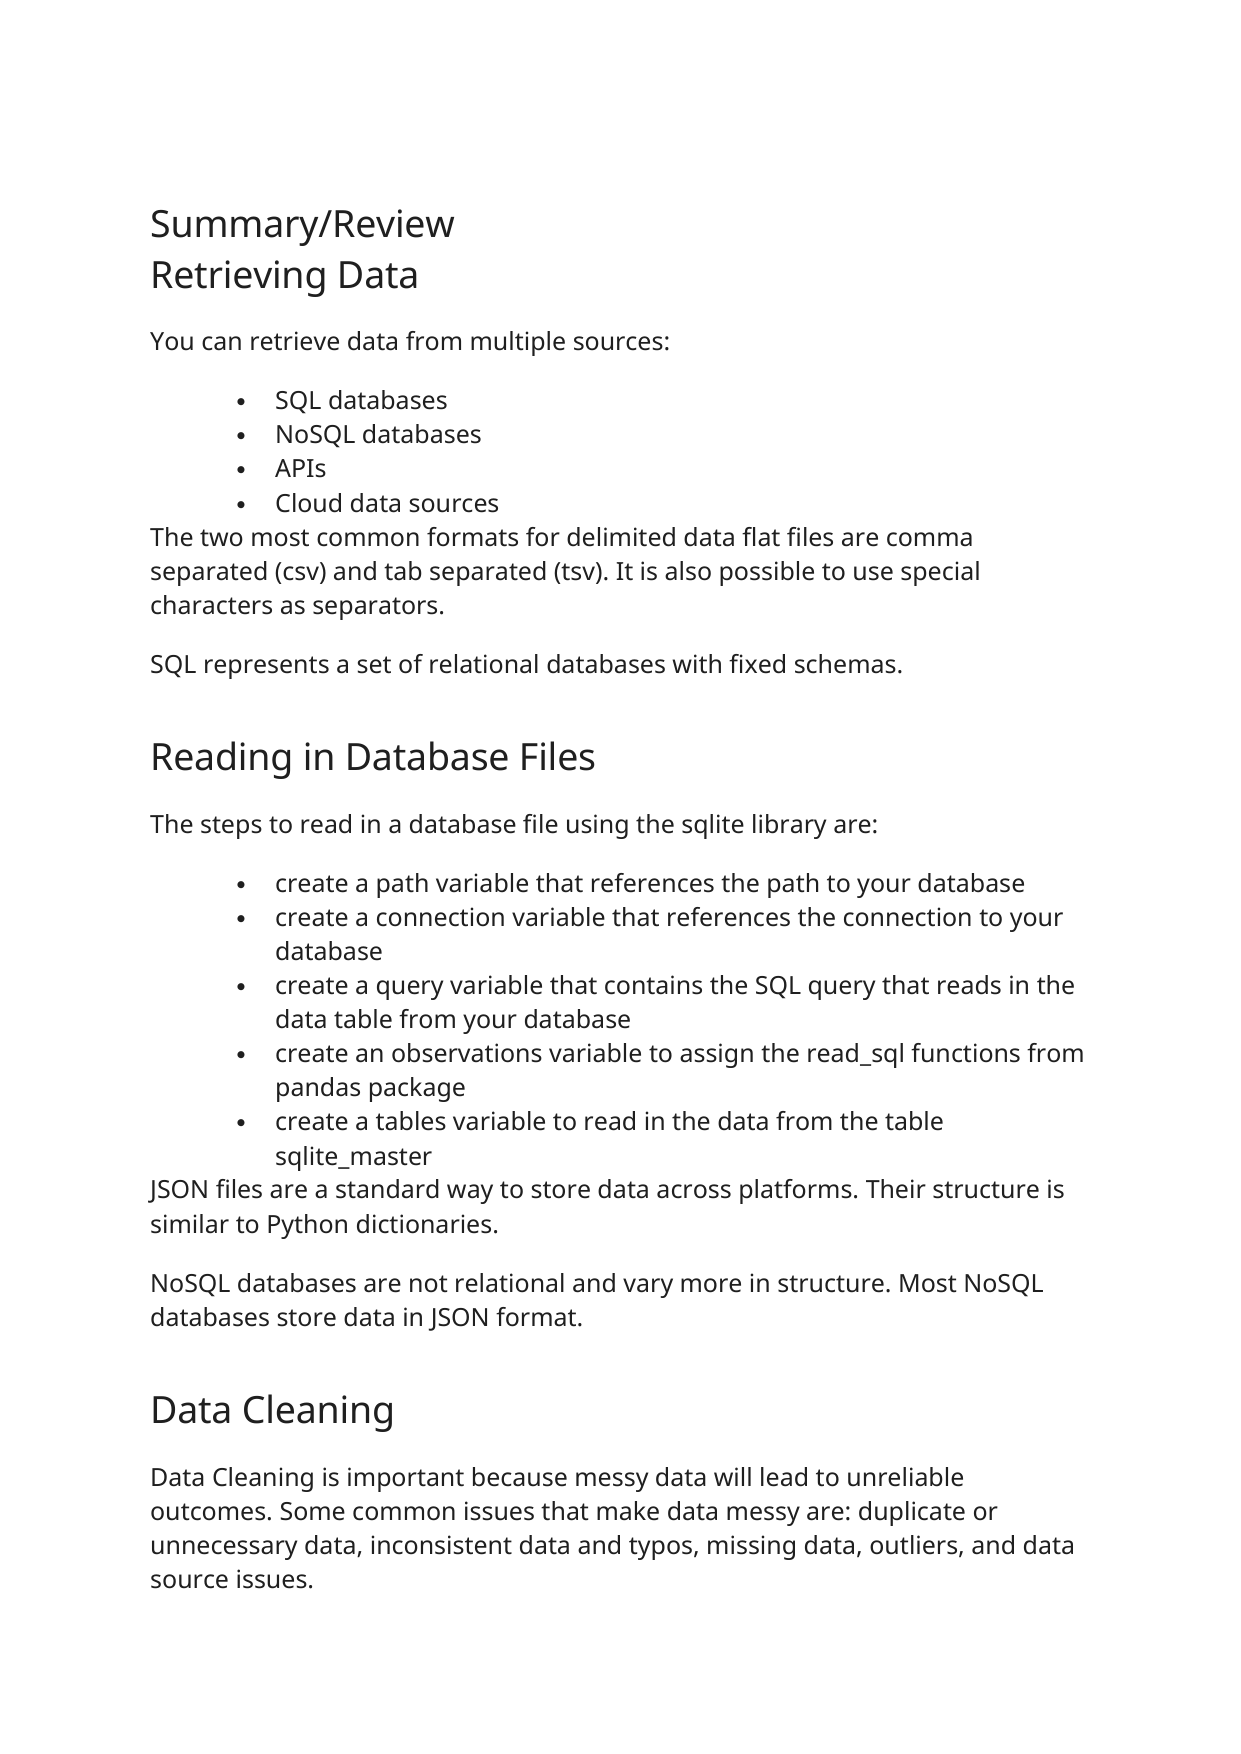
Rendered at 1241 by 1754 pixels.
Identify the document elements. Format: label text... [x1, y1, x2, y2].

list create a connection variable that references the connection to your database [237, 900, 1090, 968]
subtitle Data Cleaning [150, 1383, 1090, 1434]
subtitle Reading in Database Files [150, 731, 1090, 782]
text The steps to read in a database file using the sqlite library are: [150, 807, 1090, 841]
list NoSQL databases [237, 417, 1090, 451]
list APIs [237, 451, 1090, 485]
list create a tables variable to read in the data from the table sqlite_master [237, 1104, 1090, 1172]
text The two most common formats for delimited data flat files are comma separated (csv) and tab separated (tsv). It is also possible to use special characters as separators. [150, 519, 1090, 621]
text JSON files are a standard way to store data across platforms. Their structure is similar to Python dictionaries. [150, 1172, 1090, 1240]
subtitle Summary/Review [150, 197, 1090, 248]
list SQL databases [237, 383, 1090, 417]
list create a query variable that contains the SQL query that reads in the data table from your database [237, 968, 1090, 1036]
text You can retrieve data from multiple sources: [150, 324, 1090, 358]
text NoSQL databases are not relational and vary more in structure. Most NoSQL databases store data in JSON format. [150, 1265, 1090, 1333]
subtitle Retrieving Data [150, 248, 1090, 299]
list Cloud data sources [237, 485, 1090, 519]
list create an observations variable to assign the read_sql functions from pandas package [237, 1036, 1090, 1104]
text Data Cleaning is important because messy data will lead to unreliable outcomes. Some common issues that make data messy are: duplicate or unnecessary data, inconsistent data and typos, missing data, outliers, and data source issues. [150, 1459, 1090, 1596]
list create a path variable that references the path to your database [237, 866, 1090, 900]
text SQL represents a set of relational databases with fixed schemas. [150, 646, 1090, 681]
